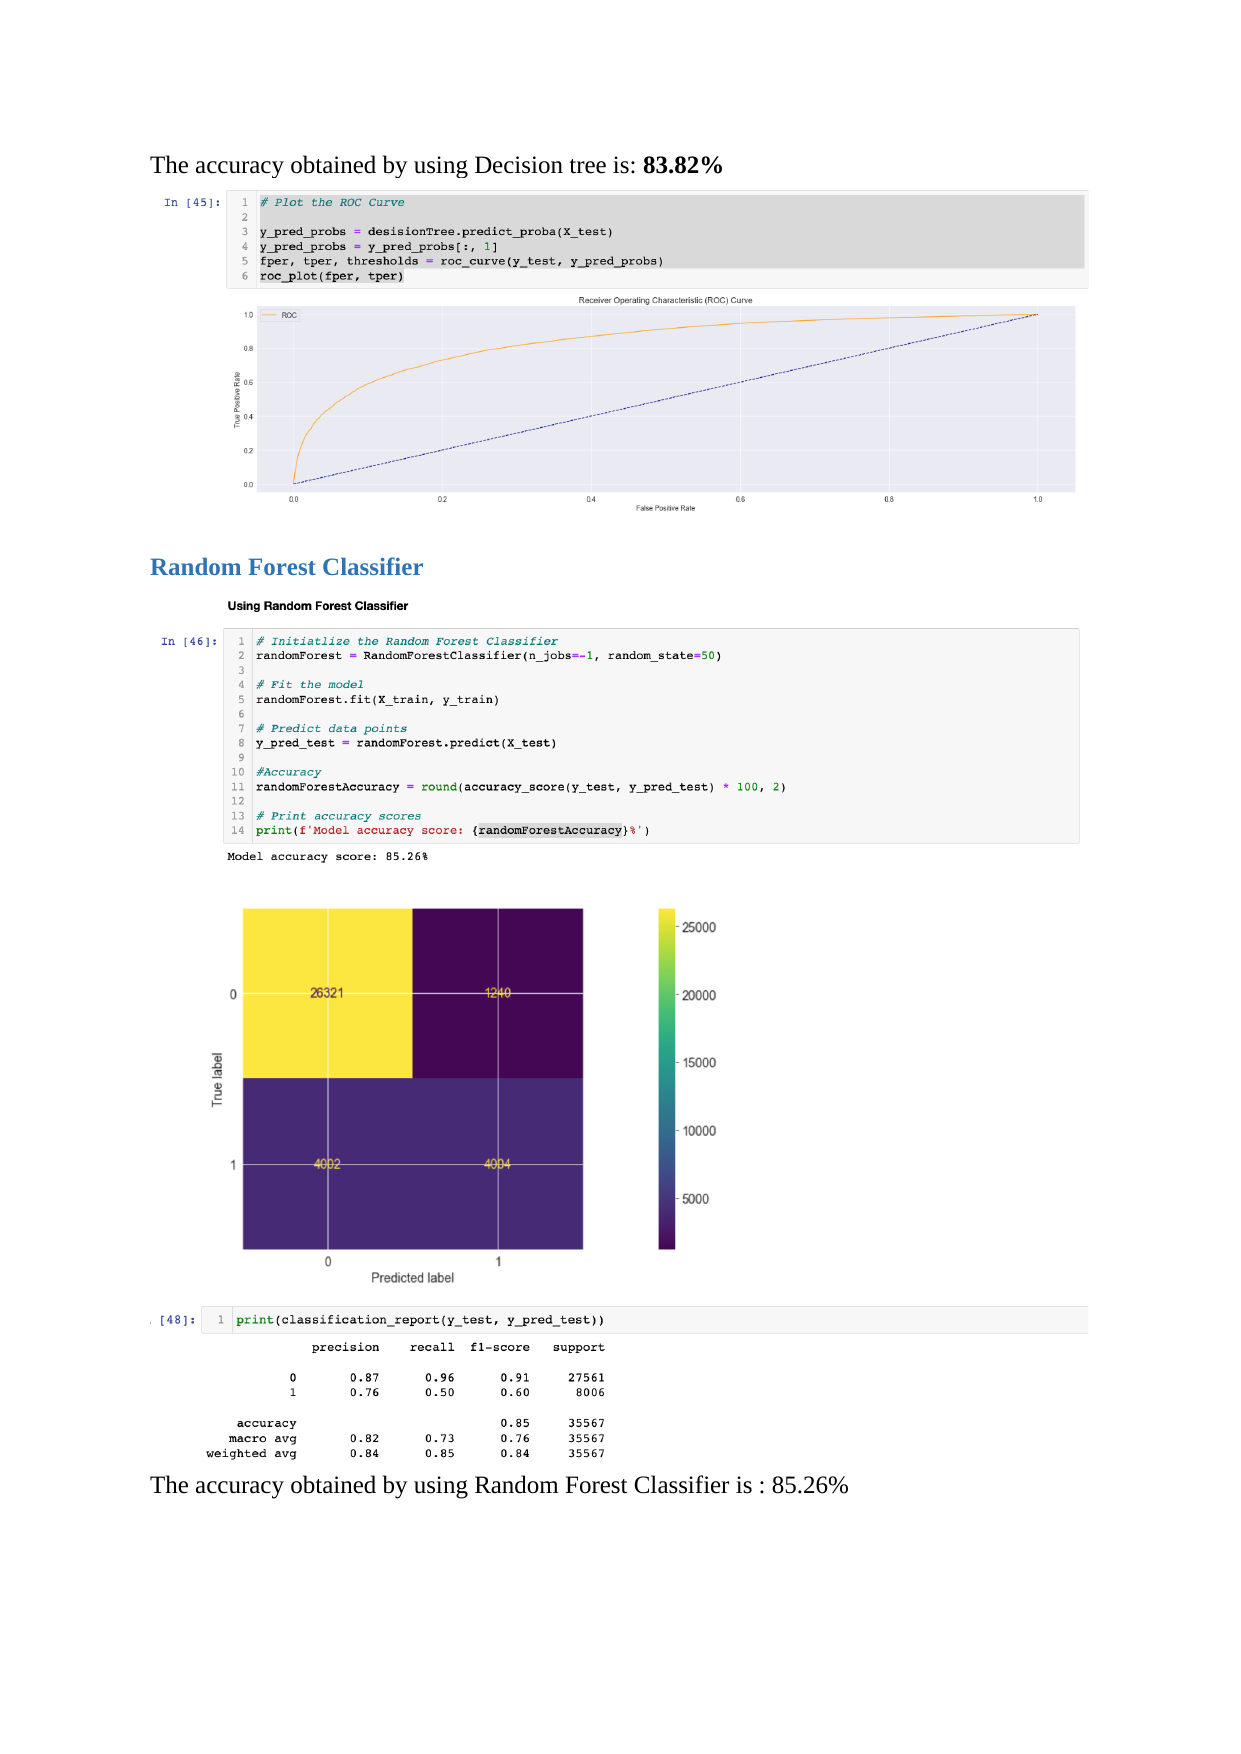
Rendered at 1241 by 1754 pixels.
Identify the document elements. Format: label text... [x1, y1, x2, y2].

text The accuracy obtained by using Random Forest Classifier is : 85.26% [150, 1470, 1090, 1498]
picture [150, 178, 1089, 524]
picture [150, 898, 1089, 1470]
text Random Forest Classifier [150, 552, 1090, 581]
text The accuracy obtained by using Decision tree is: 83.82% [150, 150, 1090, 179]
picture [150, 581, 1089, 870]
